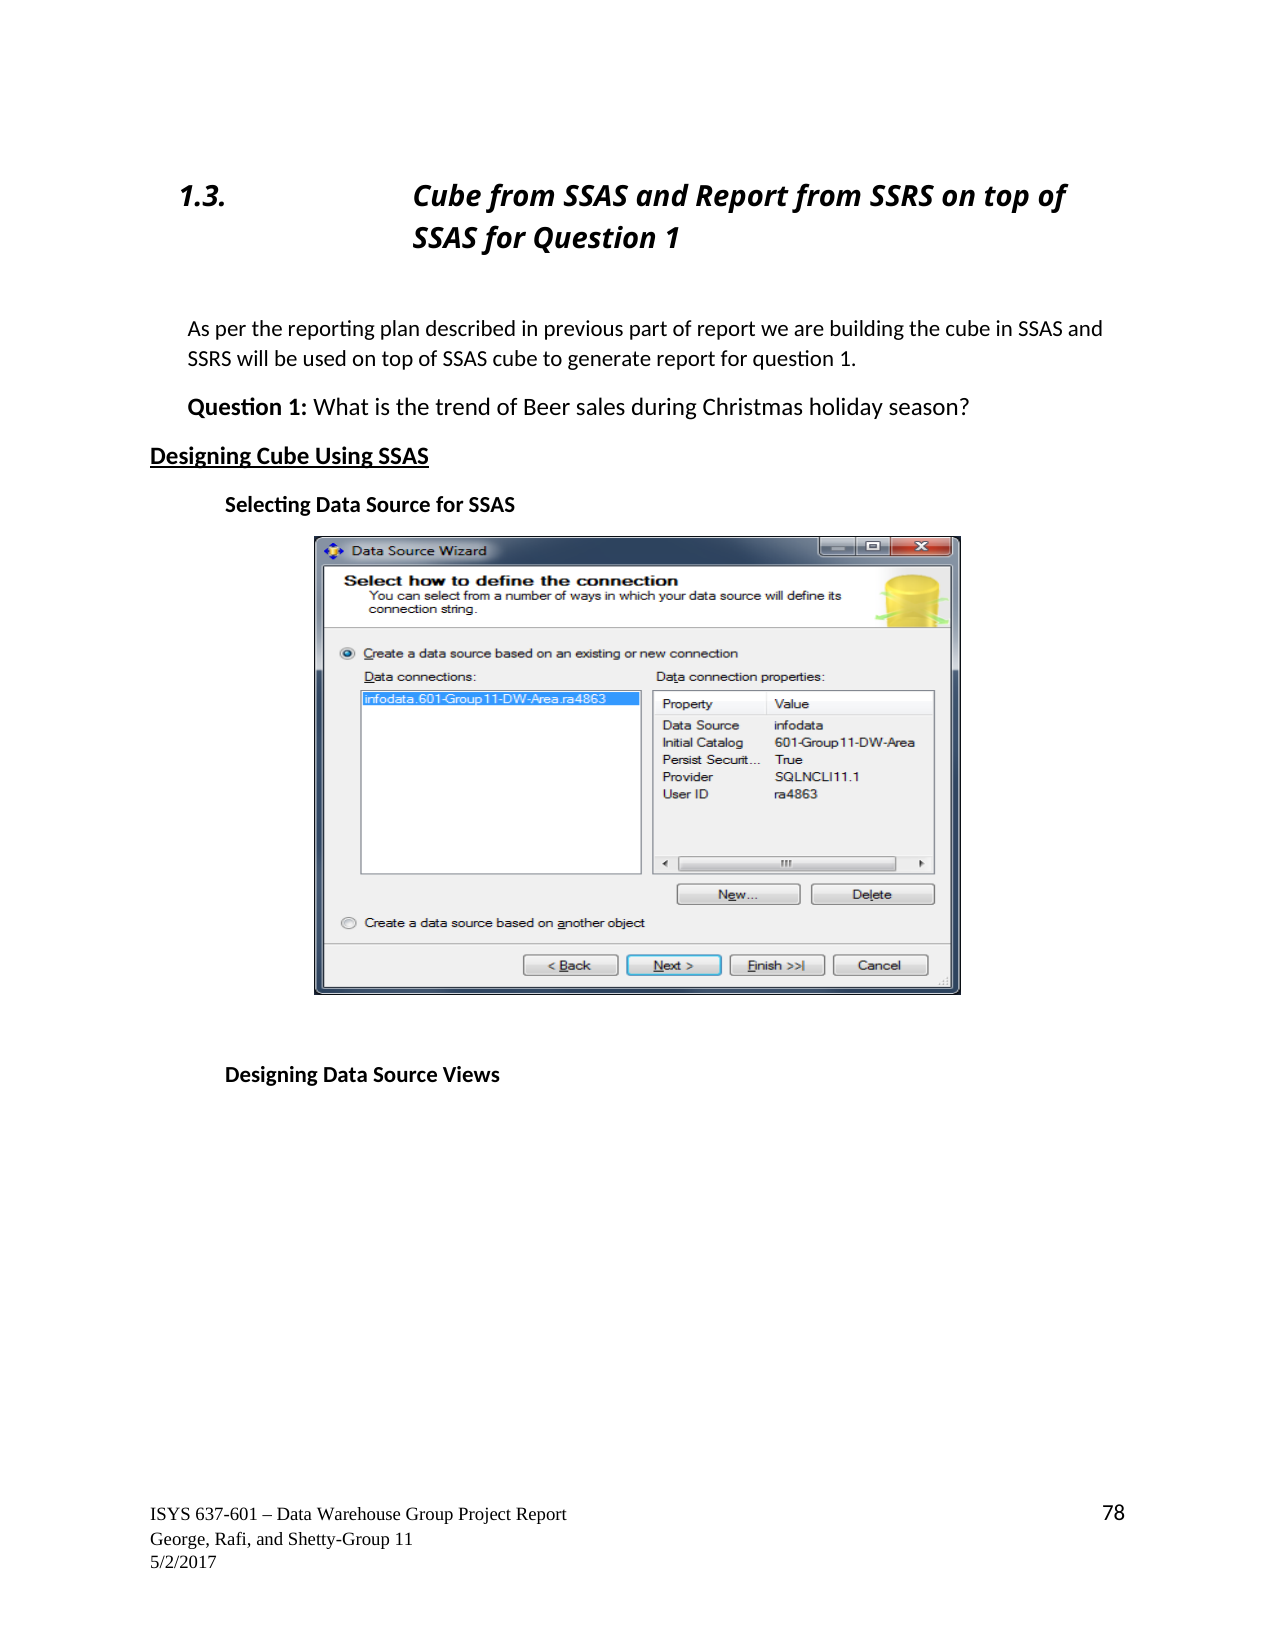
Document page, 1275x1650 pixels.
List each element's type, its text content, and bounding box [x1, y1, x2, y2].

subtitle Cube from SSAS and Report from SSRS on top of SSAS for Question 1 [178, 175, 1125, 257]
text Question 1: What is the trend of Beer sales during Christmas holiday season? [150, 391, 1125, 421]
text Designing Data Source Views [150, 1060, 1125, 1088]
text Designing Cube Using SSAS [150, 440, 1125, 471]
picture [314, 536, 961, 995]
text Selecting Data Source for SSAS [150, 490, 1125, 518]
text As per the reporting plan described in previous part of report we are building the cube in SSAS and SSRS will be used on top of SSAS cube to generate report for question 1. [187, 314, 1125, 372]
